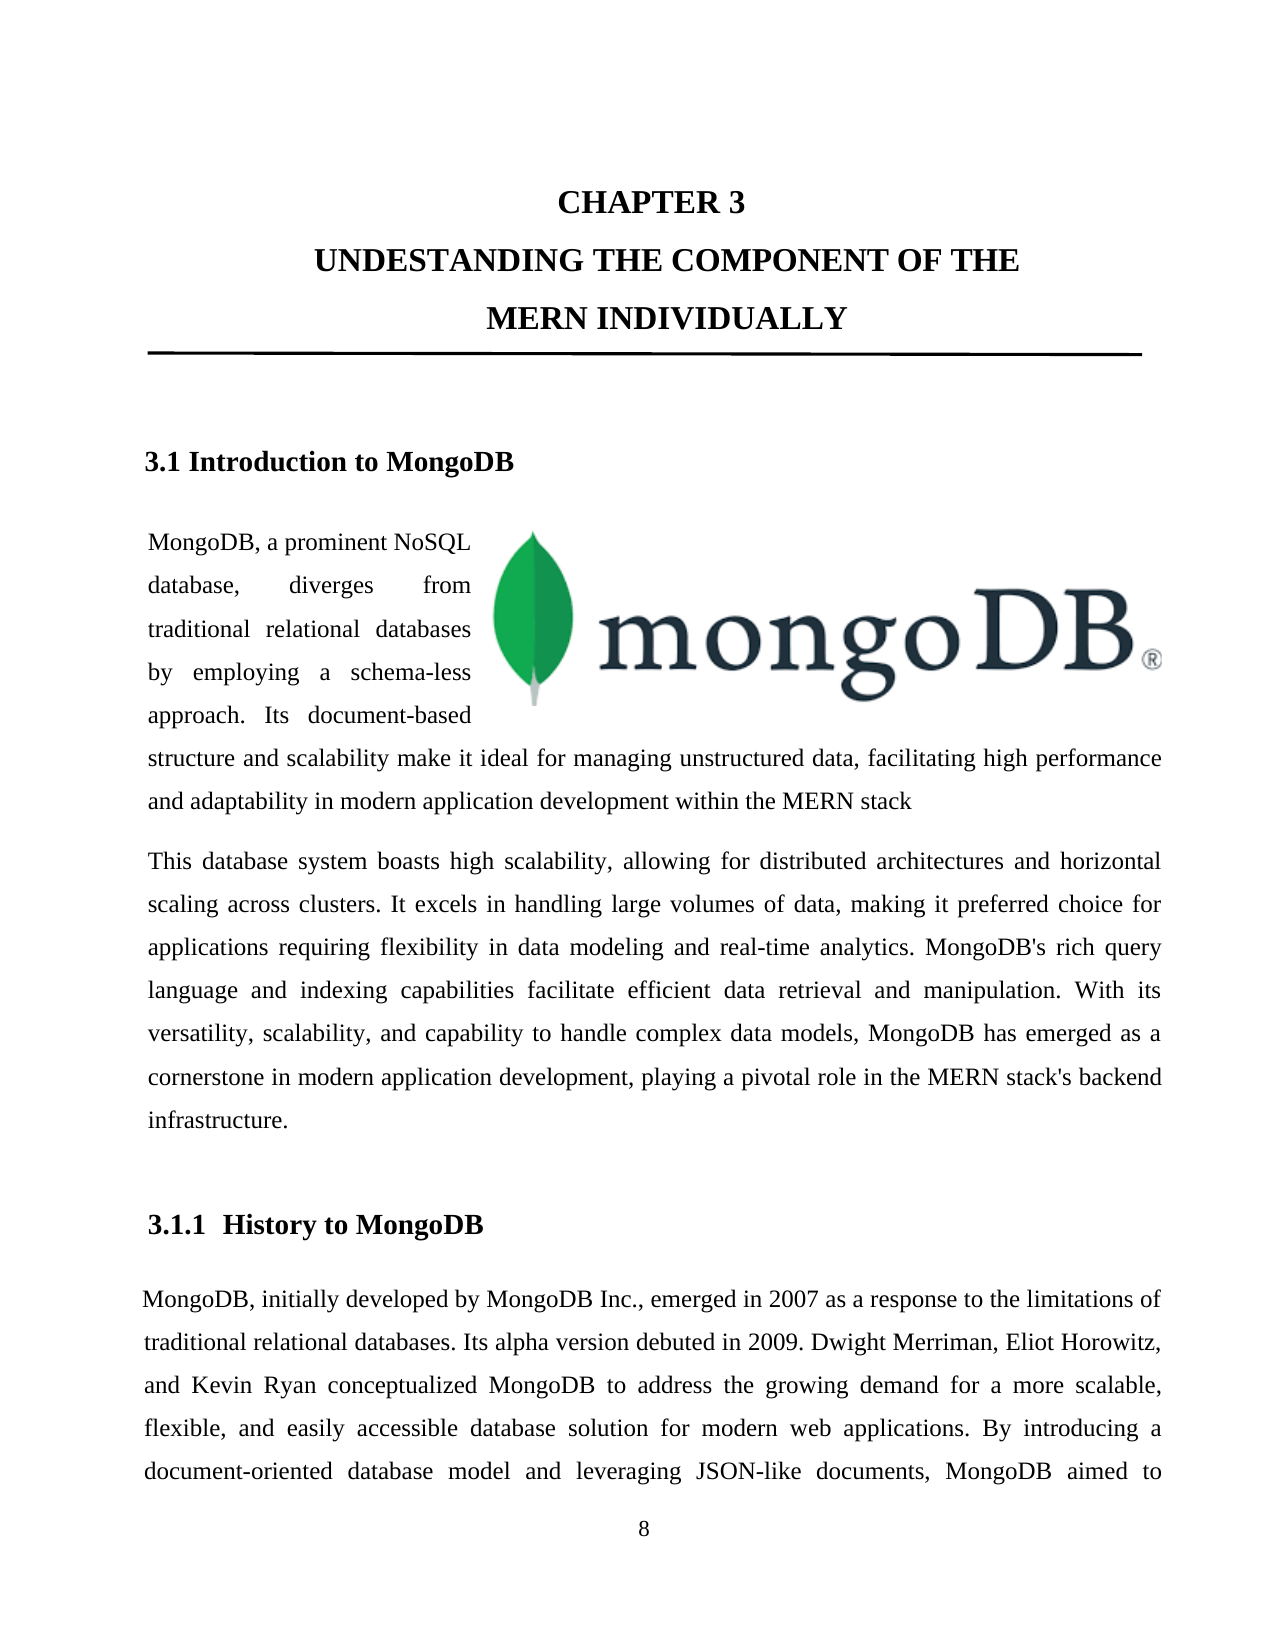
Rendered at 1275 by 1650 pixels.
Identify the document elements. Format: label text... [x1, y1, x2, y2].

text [129, 1284, 1163, 1485]
subtitle History to MongoDB [148, 1207, 1167, 1241]
subtitle Introduction to MongoDB [144, 444, 1167, 477]
subtitle CHAPTER 3 [274, 182, 1028, 221]
picture [490, 528, 1162, 706]
text MERN INDIVIDUALLY [167, 298, 1167, 337]
text This database system boasts high scalability, allowing for distributed architectures and horizontal scaling across clusters. It excels in handling large volumes of data, making it preferred choice for applications requiring flexibility in data modeling and real-time analytics. MongoDB's rich query language and indexing capabilities facilitate efficient data retrieval and manipulation. With its versatility, scalability, and capability to handle complex data models, MongoDB has emerged as a cornerstone in modern application development, playing a pivotal role in the MERN stack's backend infrastructure. [148, 846, 1163, 1133]
text UNDESTANDING THE COMPONENT OF THE [167, 240, 1167, 279]
